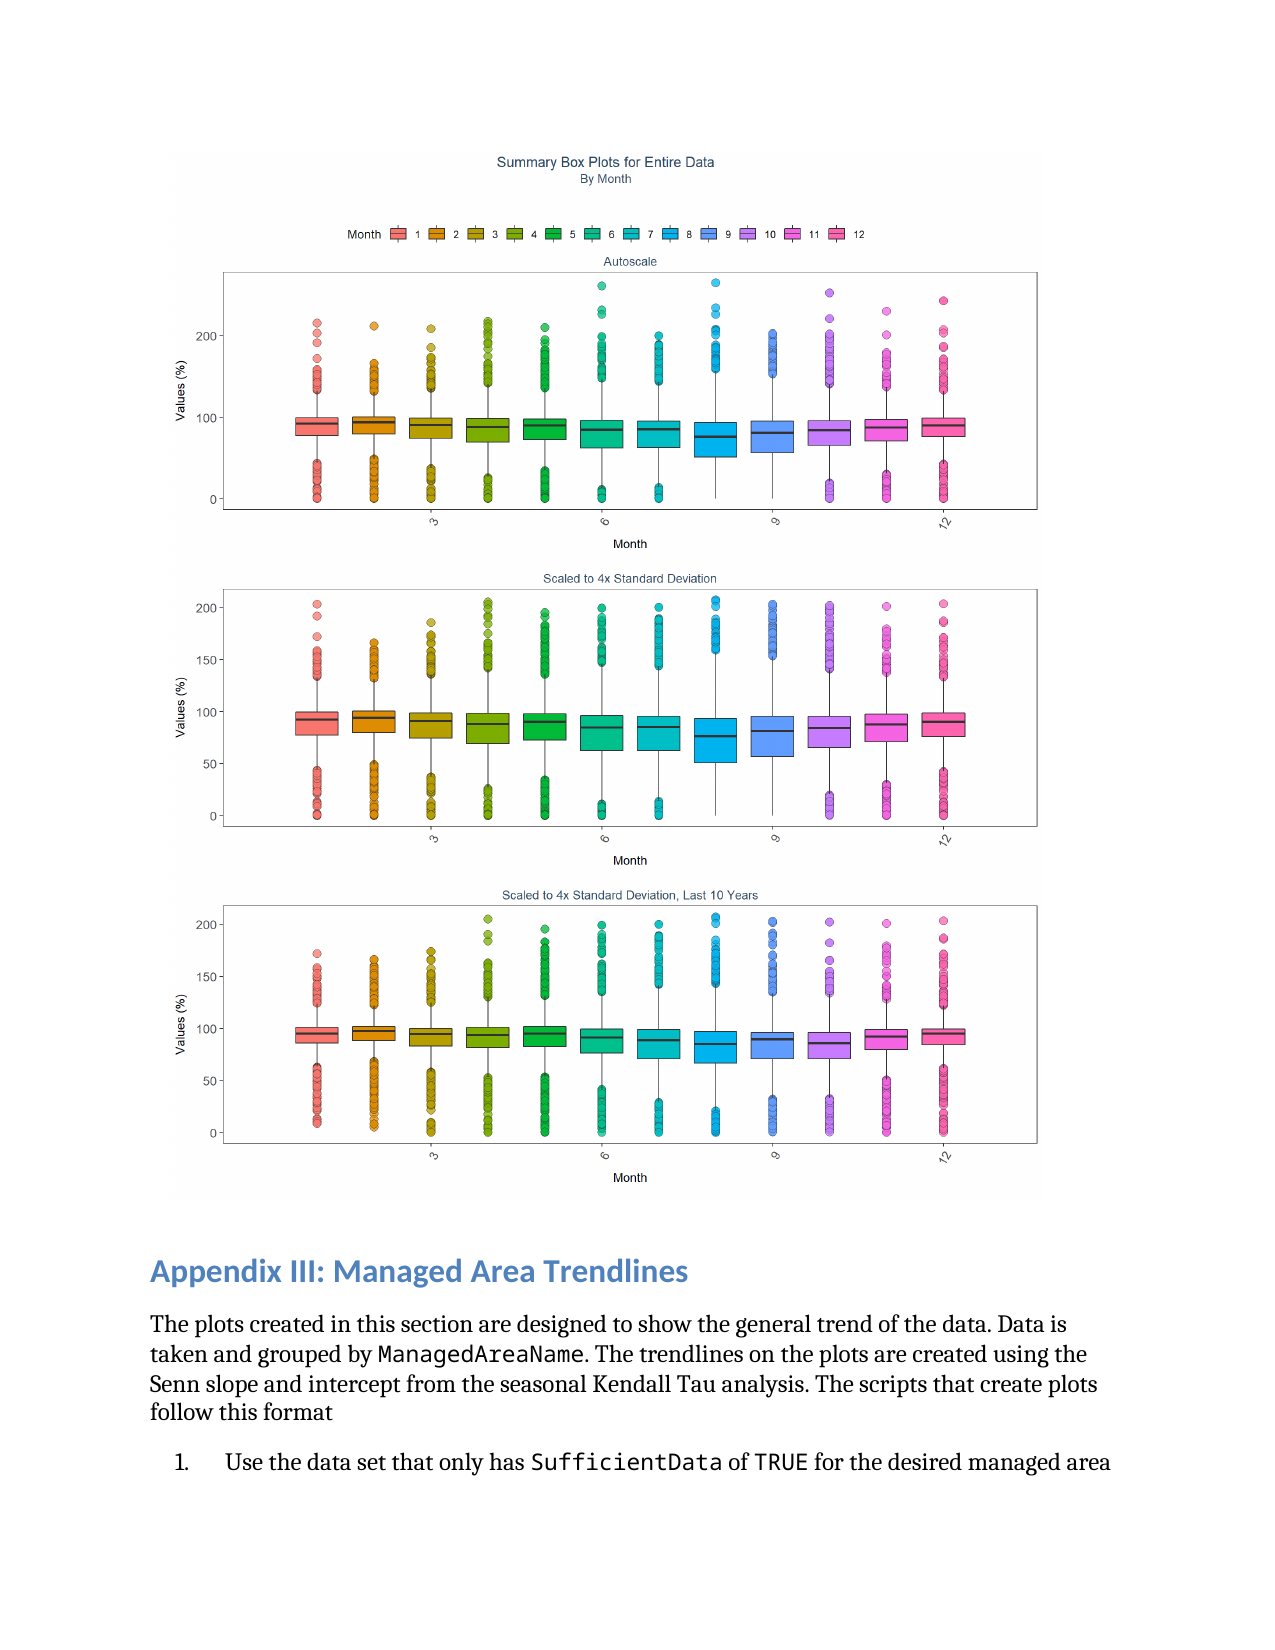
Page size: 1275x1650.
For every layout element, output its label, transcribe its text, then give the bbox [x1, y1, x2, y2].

text The plots created in this section are designed to show the general trend of the data. Data is taken and grouped by ManagedAreaName. The trendlines on the plots are created using the Senn slope and intercept from the seasonal Kendall Tau analysis. The scripts that create plots follow this format [150, 1309, 1125, 1427]
subtitle Appendix III: Managed Area Trendlines [150, 1250, 1125, 1291]
picture [168, 150, 1044, 1200]
list Use the data set that only has SufficientData of TRUE for the desired managed area [175, 1446, 1125, 1477]
